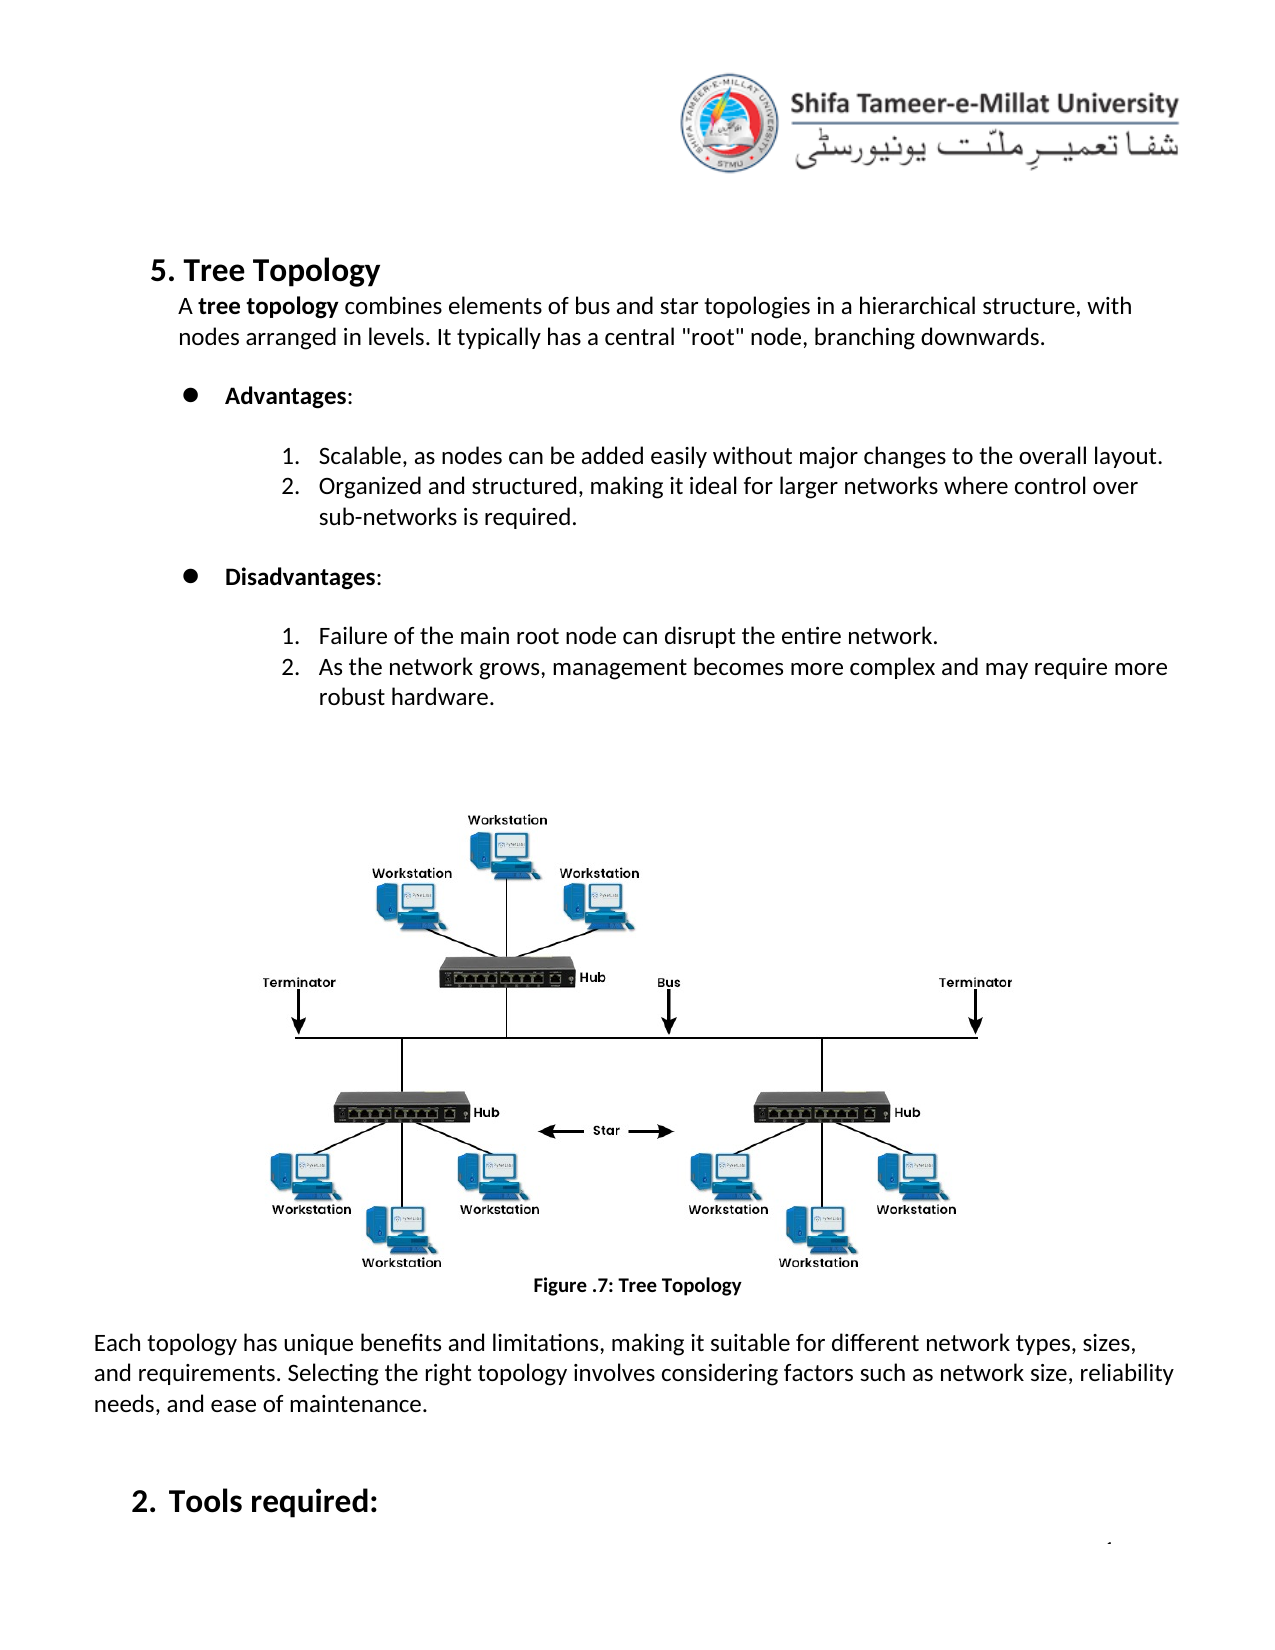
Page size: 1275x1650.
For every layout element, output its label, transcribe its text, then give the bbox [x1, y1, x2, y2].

picture [678, 28, 1182, 221]
list Scalable, as nodes can be added easily without major changes to the overall layout. [281, 440, 1181, 471]
text Each topology has unique benefits and limitations, making it suitable for different network types, sizes, and requirements. Selecting the right topology involves considering factors such as network size, reliability needs, and ease of maintenance. [94, 1327, 1181, 1419]
list Organized and structured, making it ideal for larger networks where control over sub-networks is required. [281, 471, 1181, 532]
text Figure .7: Tree Topology [94, 1272, 1181, 1298]
list Disadvantages: [181, 561, 1181, 591]
list As the network grows, management becomes more complex and may require more robust hardware. [281, 651, 1181, 712]
list Advantages: [181, 380, 1181, 411]
picture [251, 800, 1024, 1273]
subtitle Tools required: [131, 1479, 1181, 1520]
list Tree Topology A tree topology combines elements of bus and star topologies in a hierarchical structure, with nodes arranged in levels. It typically has a central "root" node, branching downwards. [150, 249, 1181, 351]
list Failure of the main root node can disrupt the entire network. [281, 620, 1181, 651]
